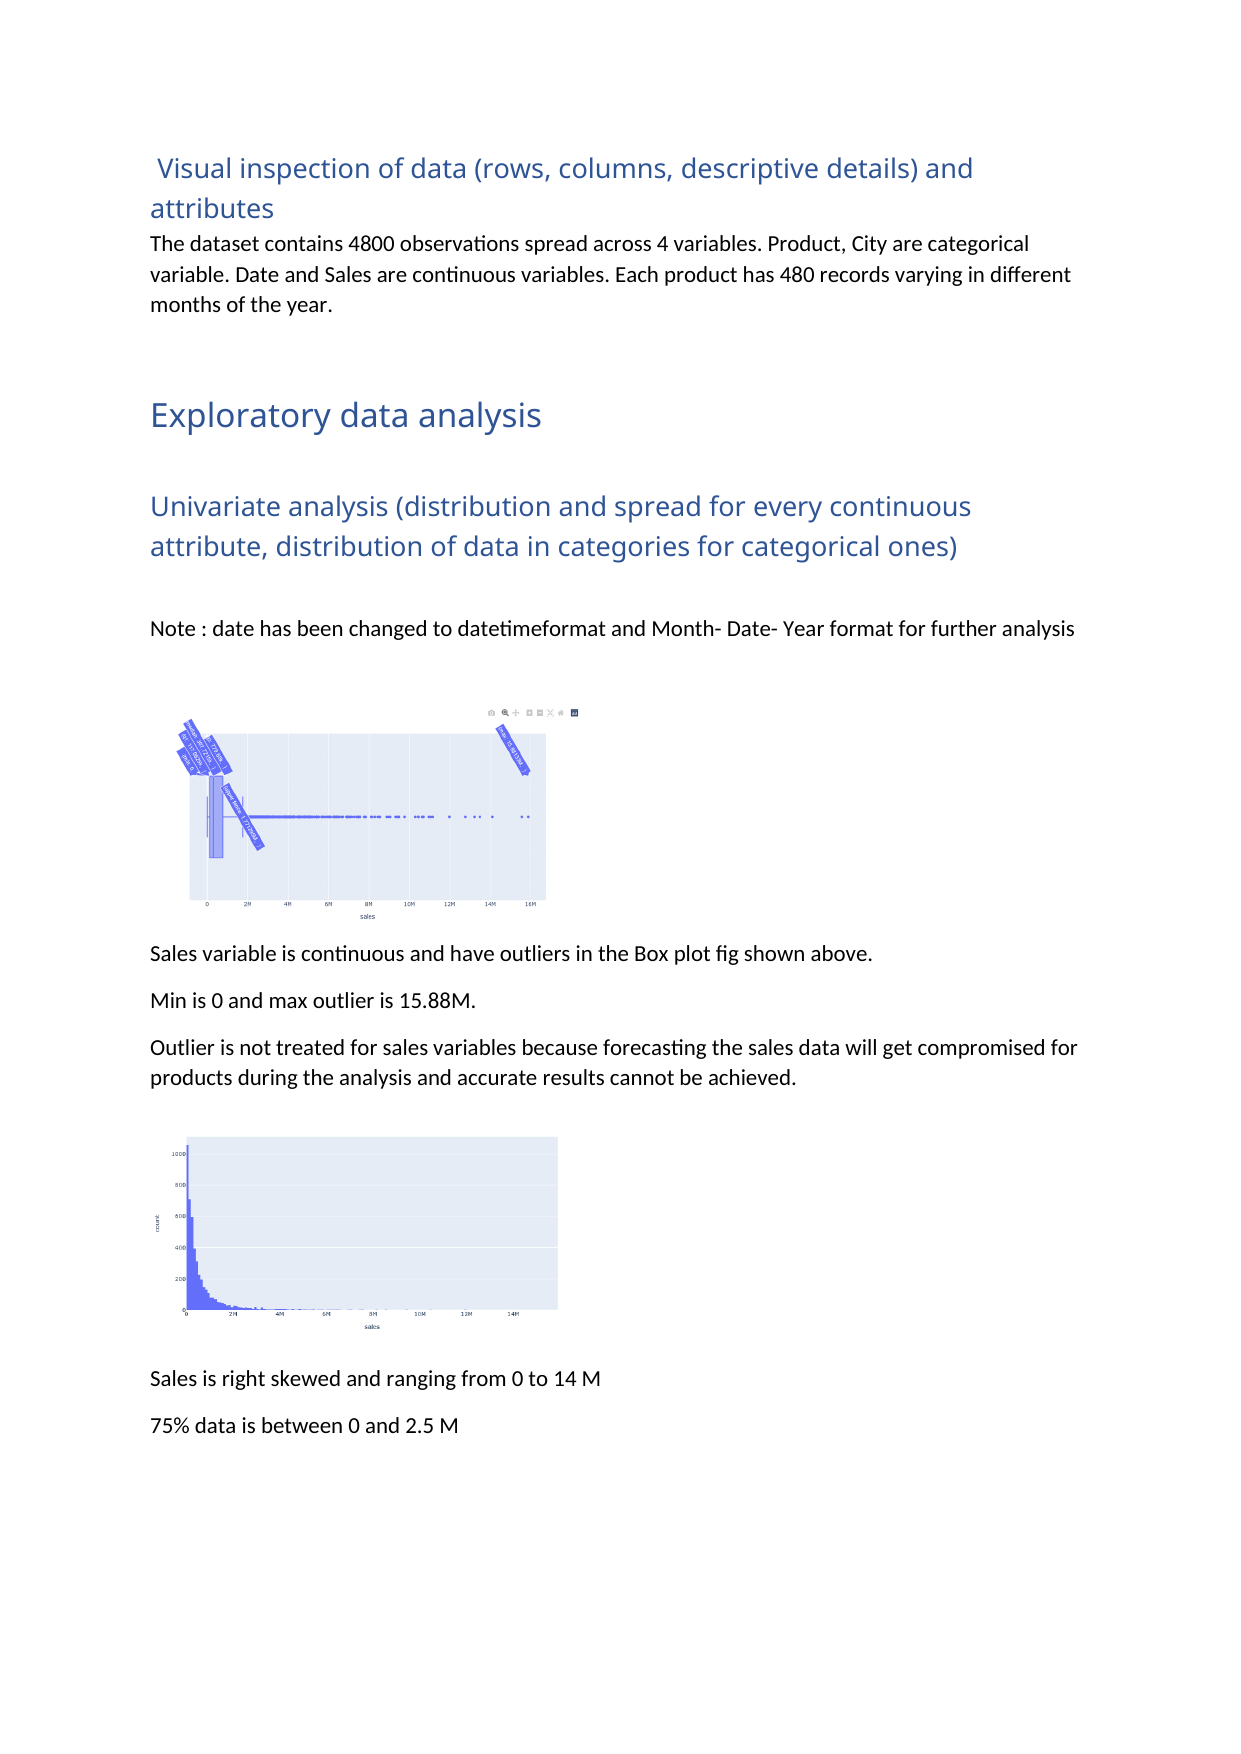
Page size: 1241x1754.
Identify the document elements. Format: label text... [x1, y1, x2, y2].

text Min is 0 and max outlier is 15.88M. [150, 986, 1090, 1014]
text Outlier is not treated for sales variables because forecasting the sales data will get compromised for products during the analysis and accurate results cannot be achieved. [150, 1033, 1090, 1091]
picture [150, 708, 580, 921]
subtitle Exploratory data analysis [150, 392, 1090, 437]
text Sales variable is continuous and have outliers in the Box plot fig shown above. [150, 939, 1090, 967]
picture [150, 1109, 593, 1346]
subtitle Visual inspection of data (rows, columns, descriptive details) and attributes [150, 150, 1090, 227]
text 75% data is between 0 and 2.5 M [150, 1411, 1090, 1439]
subtitle Univariate analysis (distribution and spread for every continuous attribute, distribution of data in categories for categorical ones) [150, 488, 1090, 564]
text The dataset contains 4800 observations spread across 4 variables. Product, City are categorical variable. Date and Sales are continuous variables. Each product has 480 records varying in different months of the year. [150, 229, 1090, 318]
text Note : date has been changed to datetimeformat and Month- Date- Year format for further analysis [150, 614, 1090, 642]
text Sales is right skewed and ranging from 0 to 14 M [150, 1364, 1090, 1392]
